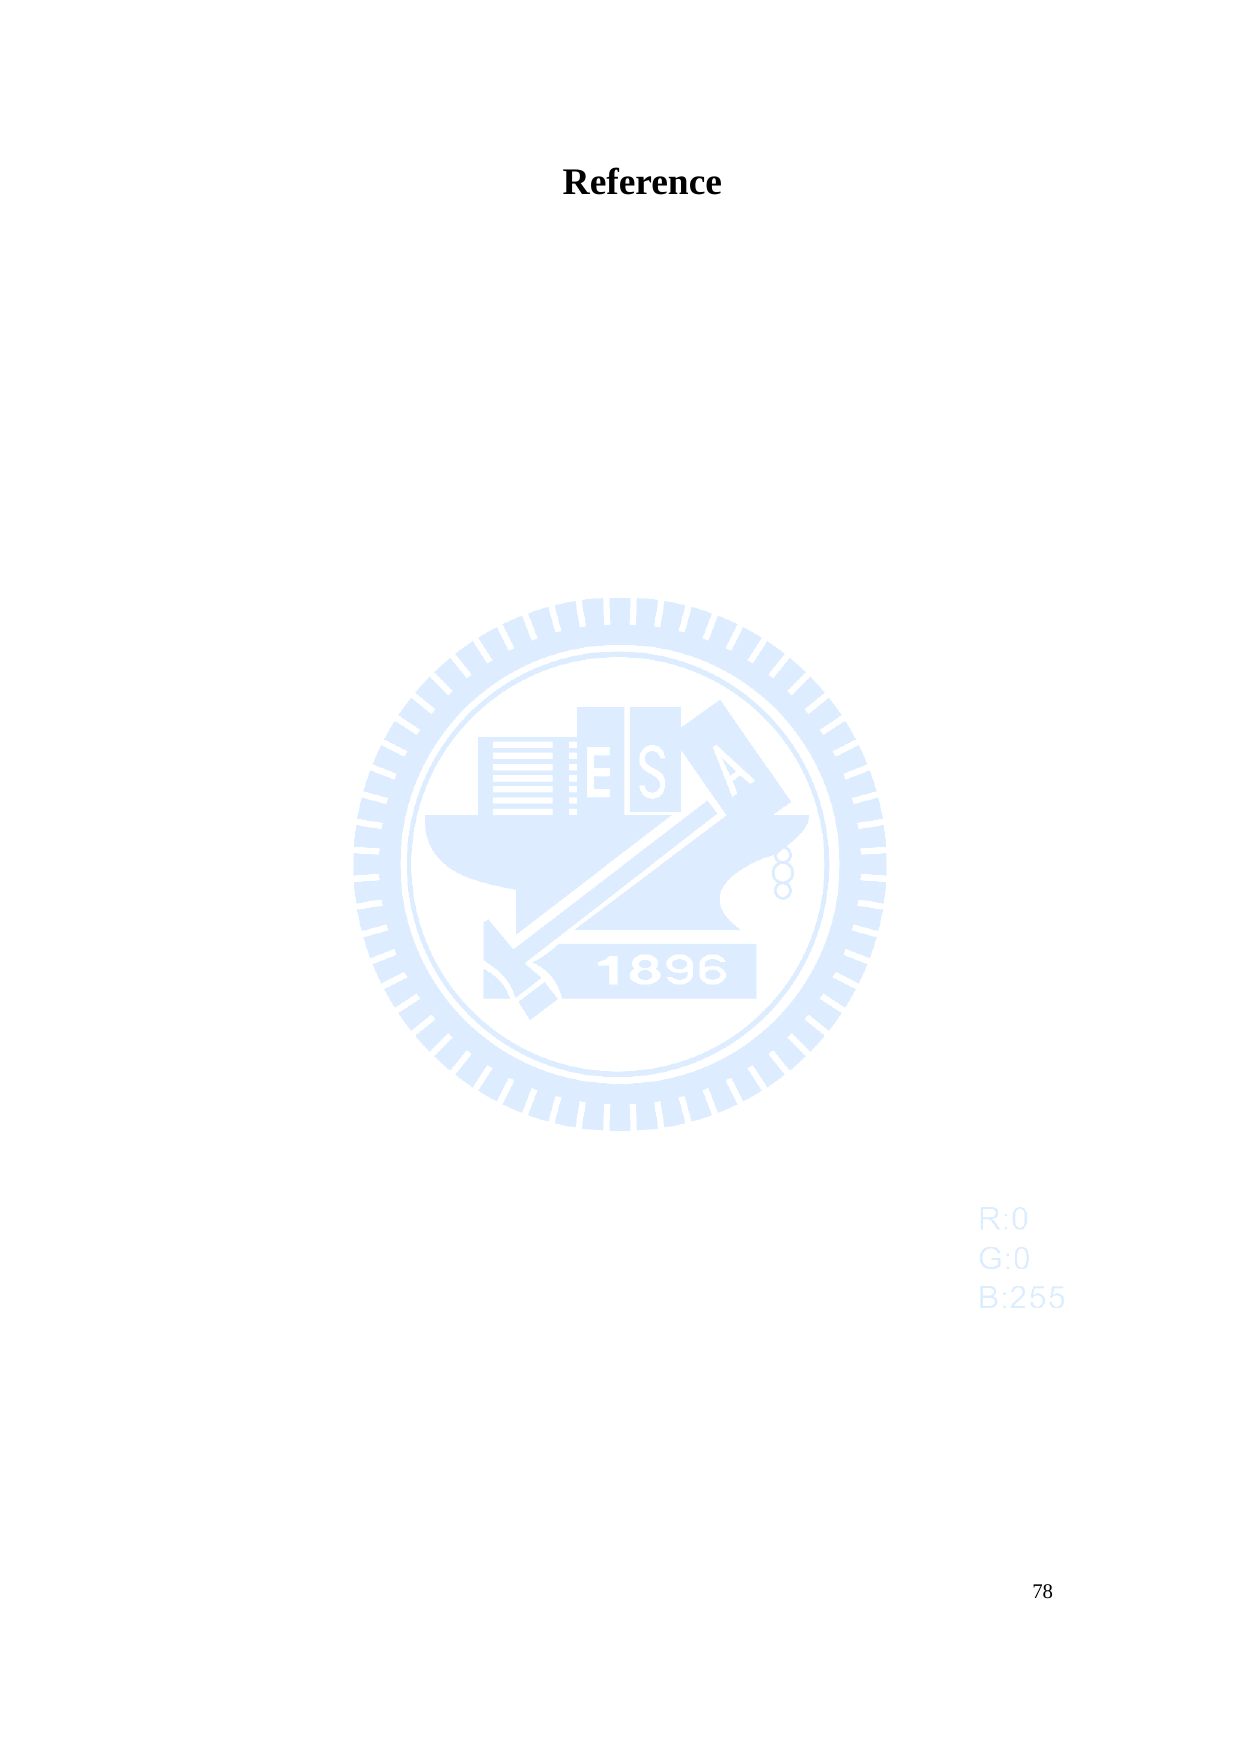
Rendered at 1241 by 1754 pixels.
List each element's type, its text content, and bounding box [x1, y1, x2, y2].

title Reference [187, 159, 1053, 202]
